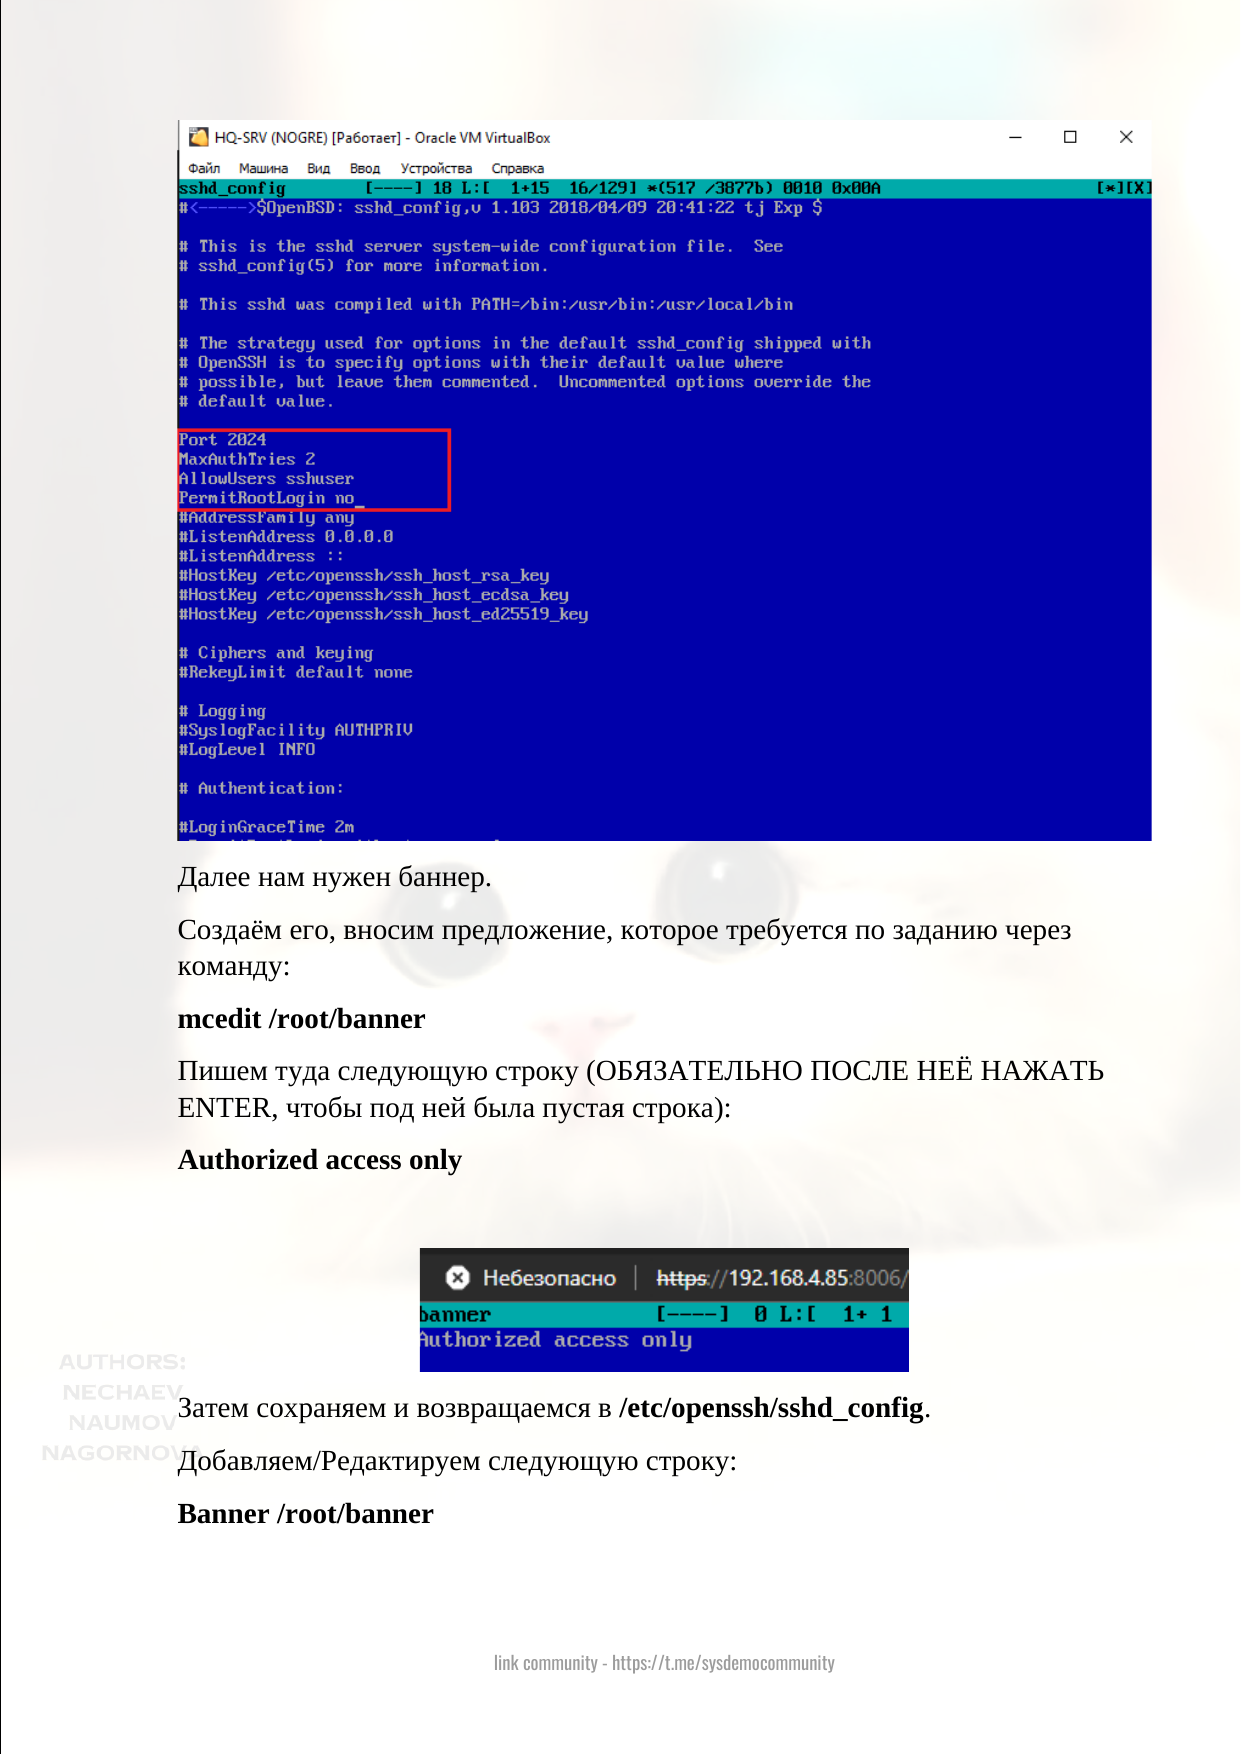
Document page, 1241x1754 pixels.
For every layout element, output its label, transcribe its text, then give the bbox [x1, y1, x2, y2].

text mcedit /root/banner [177, 1001, 1152, 1034]
text Создаём его, вносим предложение, которое требуется по заданию через команду: [177, 912, 1152, 981]
text Banner /root/banner [177, 1496, 1152, 1530]
text Далее нам нужен баннер. [177, 859, 1152, 892]
text Затем сохраняем и возвращаемся в /etc/openssh/sshd_config. [177, 1391, 1152, 1424]
picture [177, 120, 1152, 841]
text Пишем туда следующую строку (ОБЯЗАТЕЛЬНО ПОСЛЕ НЕЁ НАЖАТЬ ENTER, чтобы под ней была пустая строка): [177, 1053, 1152, 1123]
picture [419, 1248, 909, 1326]
text Authorized access only [177, 1142, 1152, 1176]
picture [419, 1329, 909, 1372]
text Добавляем/Редактируем следующую строку: [177, 1443, 1152, 1477]
